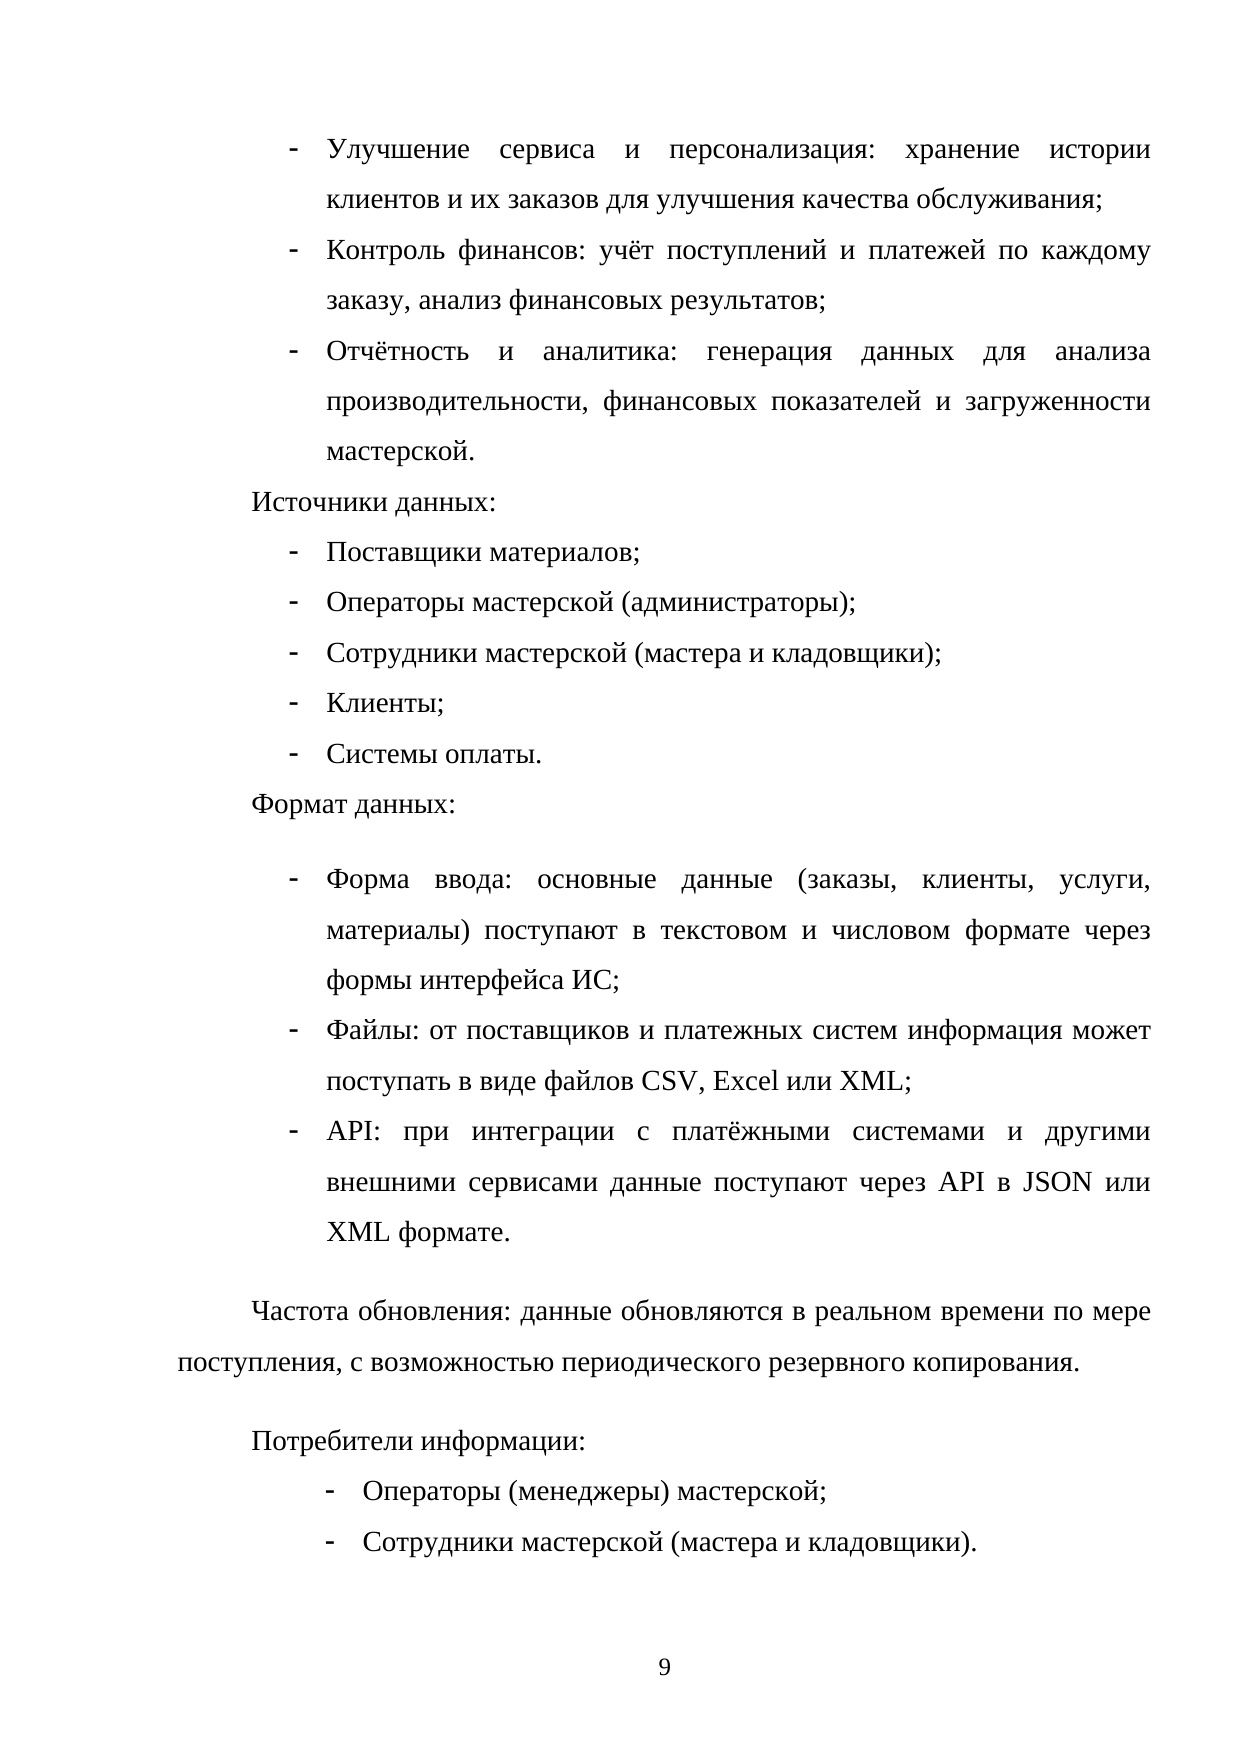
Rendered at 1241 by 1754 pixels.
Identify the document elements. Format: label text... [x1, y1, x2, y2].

list Отчётность и аналитика: генерация данных для анализа производительности, финансовых показателей и загруженности мастерской. [288, 333, 1152, 467]
list Поставщики материалов; [288, 534, 1152, 568]
list Сотрудники мастерской (мастера и кладовщики); [288, 635, 1152, 668]
list Клиенты; [288, 685, 1152, 719]
list Форма ввода: основные данные (заказы, клиенты, услуги, материалы) поступают в текстовом и числовом формате через формы интерфейса ИС; [288, 861, 1152, 996]
list API: при интеграции с платёжными системами и другими внешними сервисами данные поступают через API в JSON или XML формате. [288, 1113, 1152, 1247]
list Системы оплаты. [288, 736, 1152, 769]
text Формат данных: [177, 786, 1152, 820]
list Операторы мастерской (администраторы); [288, 584, 1152, 618]
text Источники данных: [251, 484, 1152, 517]
list Файлы: от поставщиков и платежных систем информация может поступать в виде файлов CSV, Excel или XML; [288, 1012, 1152, 1096]
list Сотрудники мастерской (мастера и кладовщики). [325, 1524, 1152, 1558]
list Операторы (менеджеры) мастерской; [325, 1473, 1152, 1507]
list Контроль финансов: учёт поступлений и платежей по каждому заказу, анализ финансовых результатов; [288, 232, 1152, 316]
text Частота обновления: данные обновляются в реальном времени по мере поступления, с возможностью периодического резервного копирования. [177, 1293, 1152, 1377]
text Потребители информации: [177, 1423, 1152, 1457]
list Улучшение сервиса и персонализация: хранение истории клиентов и их заказов для улучшения качества обслуживания; [288, 131, 1152, 215]
